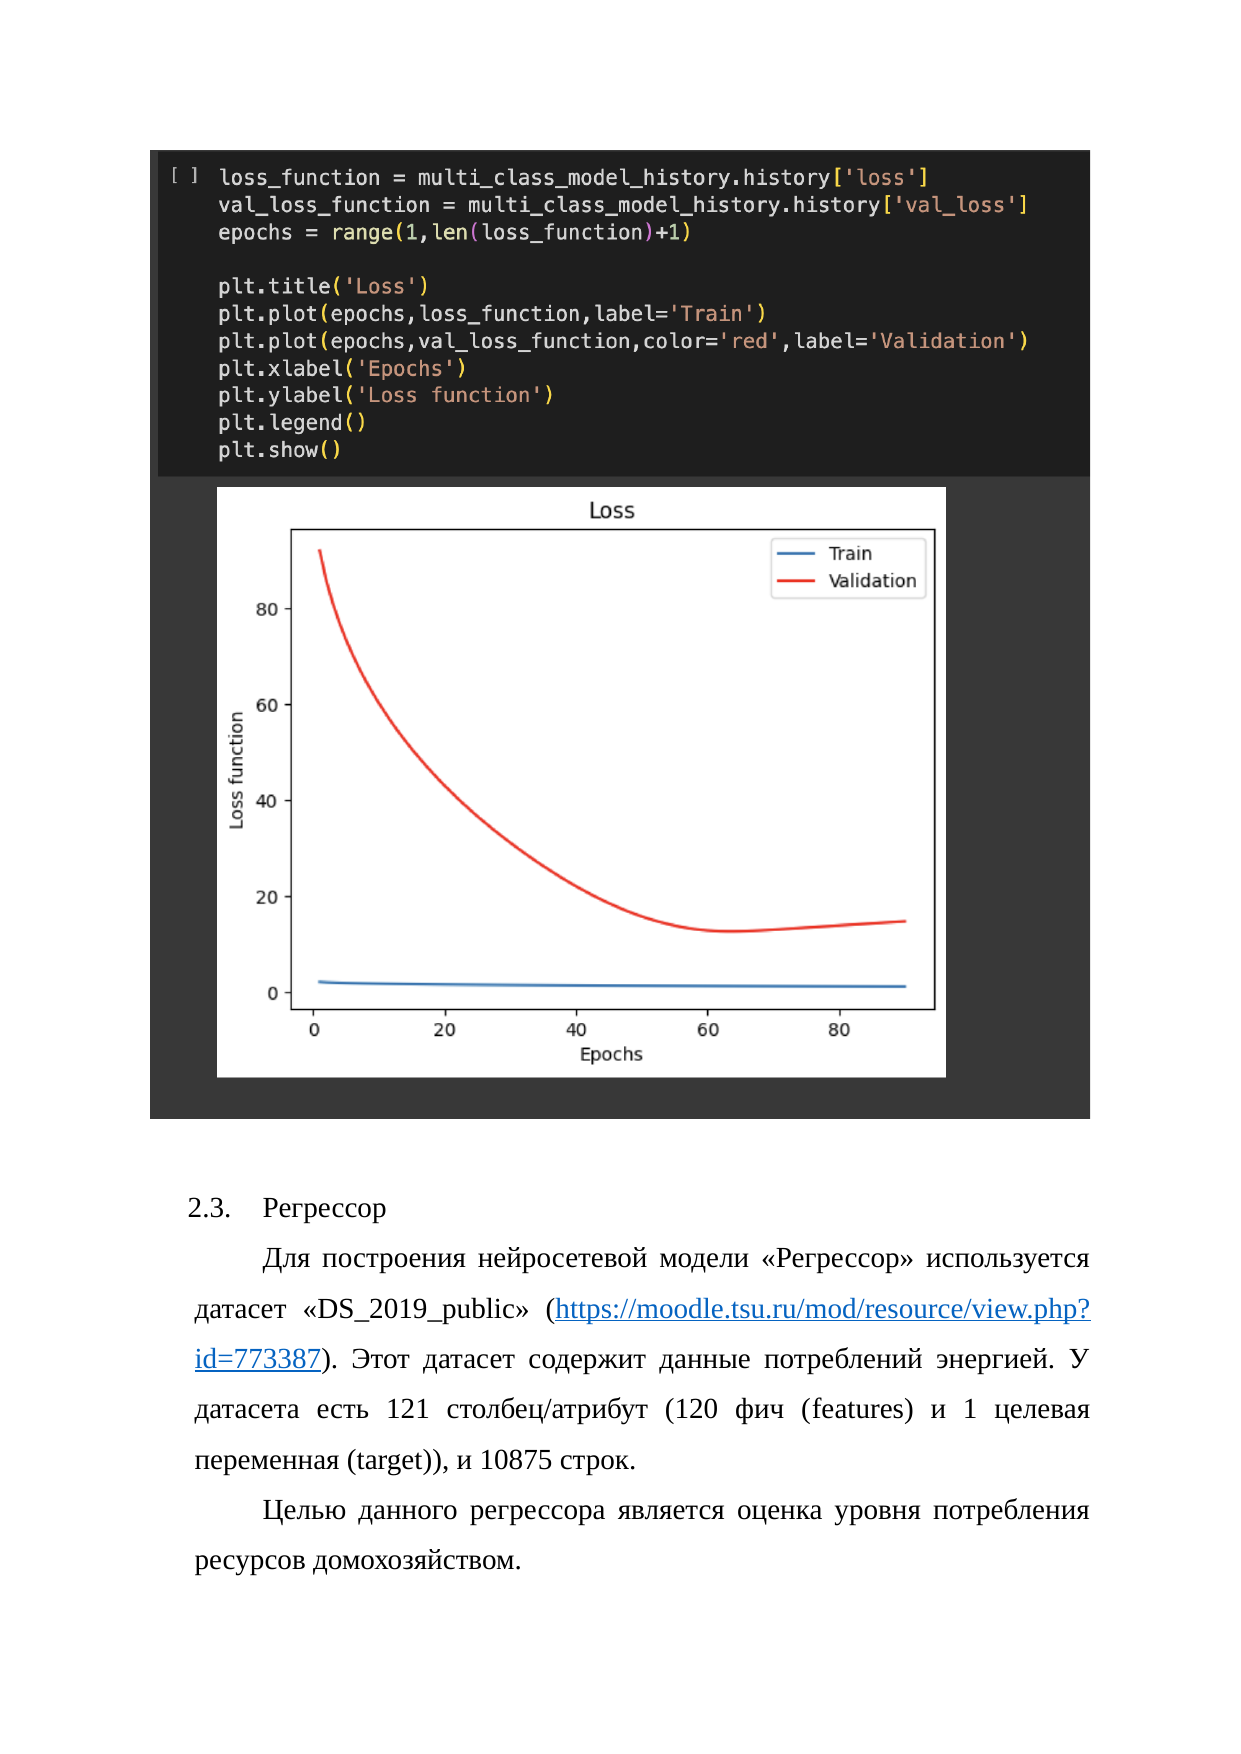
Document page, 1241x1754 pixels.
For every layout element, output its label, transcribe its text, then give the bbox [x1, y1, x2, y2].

picture [150, 150, 1091, 1119]
text Для построения нейросетевой модели «Регрессор» используется датасет «DS_2019_public» (https://moodle.tsu.ru/mod/resource/view.php?id=773387). Этот датасет содержит данные потреблений энергией. У датасета есть 121 столбец/атрибут (120 фич (features) и 1 целевая переменная (target)), и 10875 строк. [194, 1241, 1090, 1475]
text Целью данного регрессора является оценка уровня потребления ресурсов домохозяйством. [194, 1492, 1090, 1576]
subtitle Регрессор [187, 1190, 1090, 1224]
